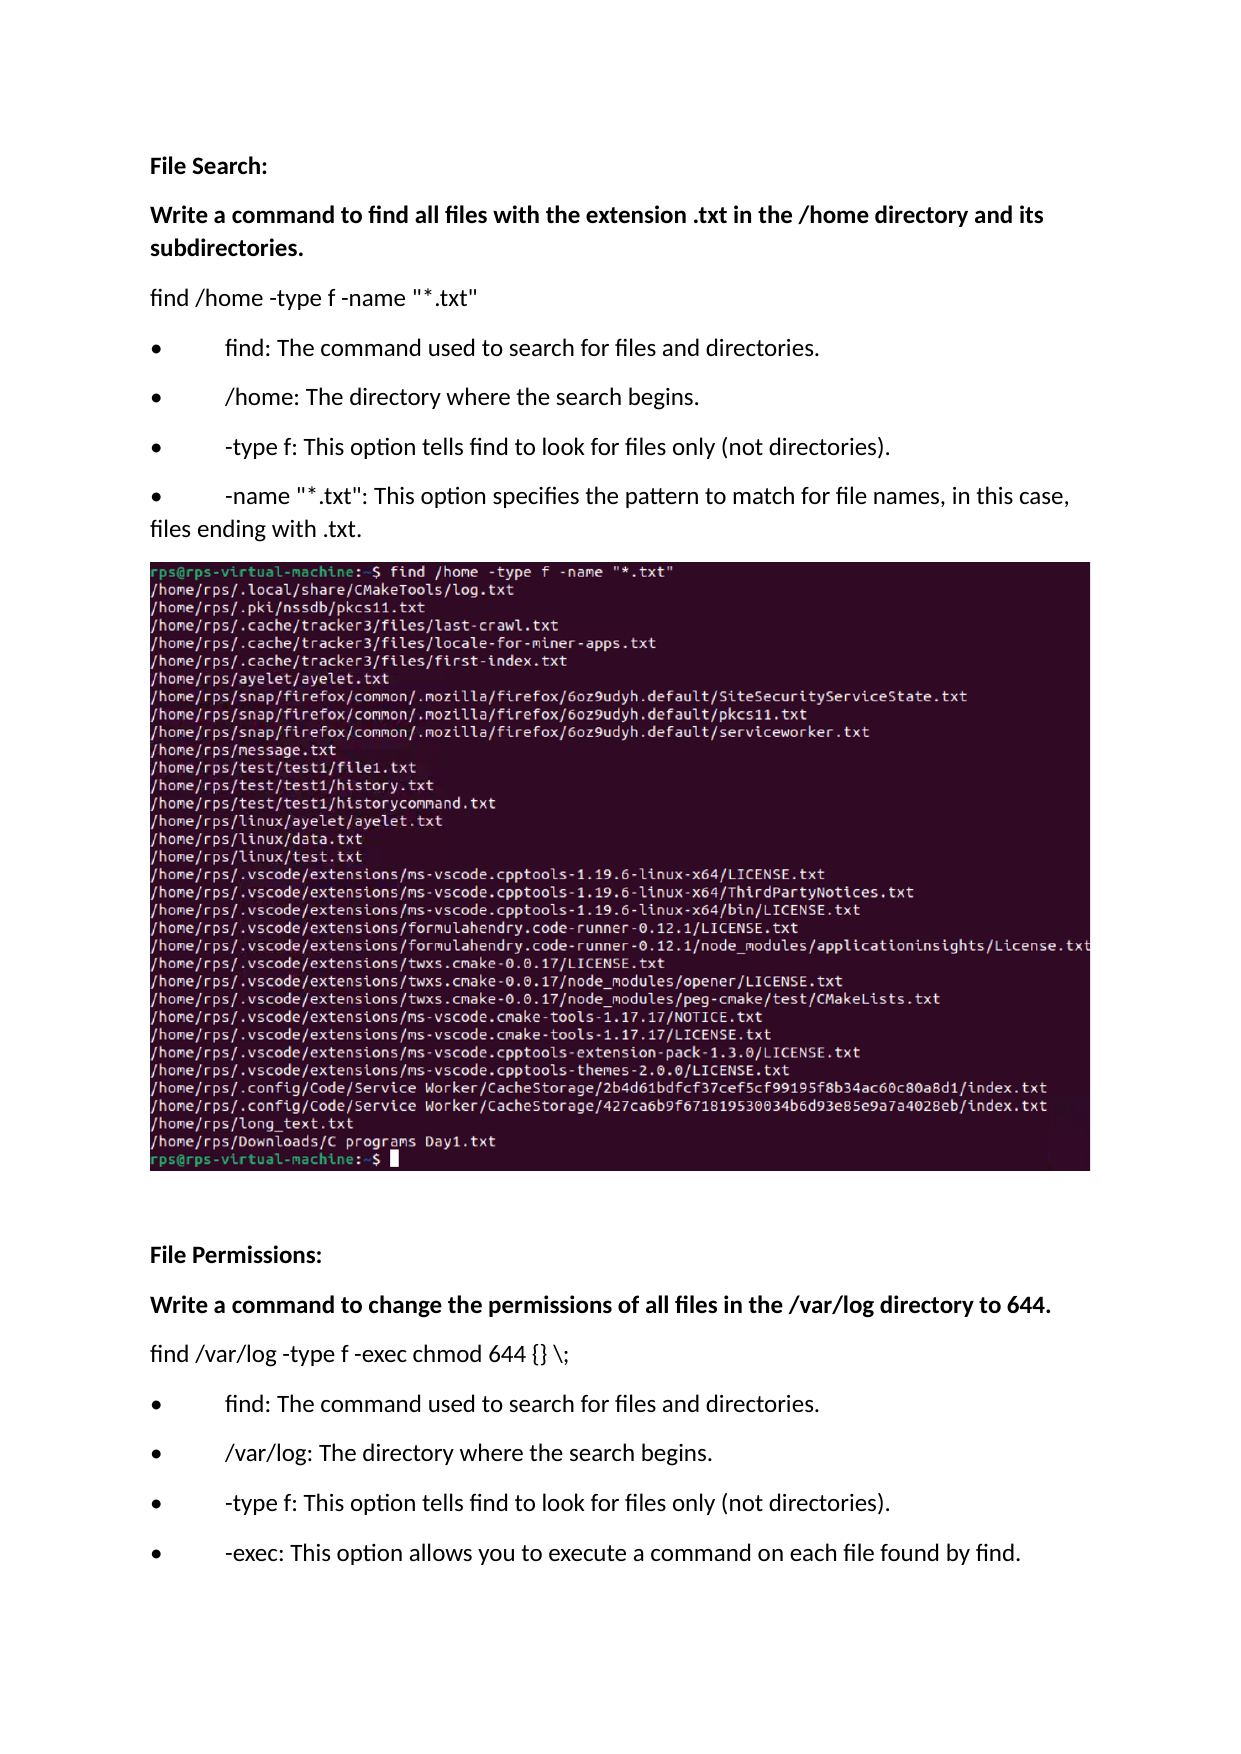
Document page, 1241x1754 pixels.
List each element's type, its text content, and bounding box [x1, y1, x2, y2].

text Write a command to change the permissions of all files in the /var/log directory to 644. [150, 1289, 1090, 1319]
text • -name "*.txt": This option specifies the pattern to match for file names, in this case, files ending with .txt. [150, 480, 1090, 544]
text File Permissions: [150, 1239, 1090, 1270]
text find /var/log -type f -exec chmod 644 {} \; [150, 1338, 1090, 1369]
picture [150, 562, 1091, 1171]
text find /home -type f -name "*.txt" [150, 282, 1090, 313]
text • /var/log: The directory where the search begins. [150, 1438, 1090, 1468]
text Write a command to find all files with the extension .txt in the /home directory and its subdirectories. [150, 199, 1090, 263]
text • -type f: This option tells find to look for files only (not directories). [150, 431, 1090, 461]
text • -exec: This option allows you to execute a command on each file found by find. [150, 1537, 1090, 1567]
text • /home: The directory where the search begins. [150, 381, 1090, 412]
text • find: The command used to search for files and directories. [150, 1388, 1090, 1418]
text • -type f: This option tells find to look for files only (not directories). [150, 1487, 1090, 1518]
text • find: The command used to search for files and directories. [150, 332, 1090, 362]
text File Search: [150, 150, 1090, 181]
